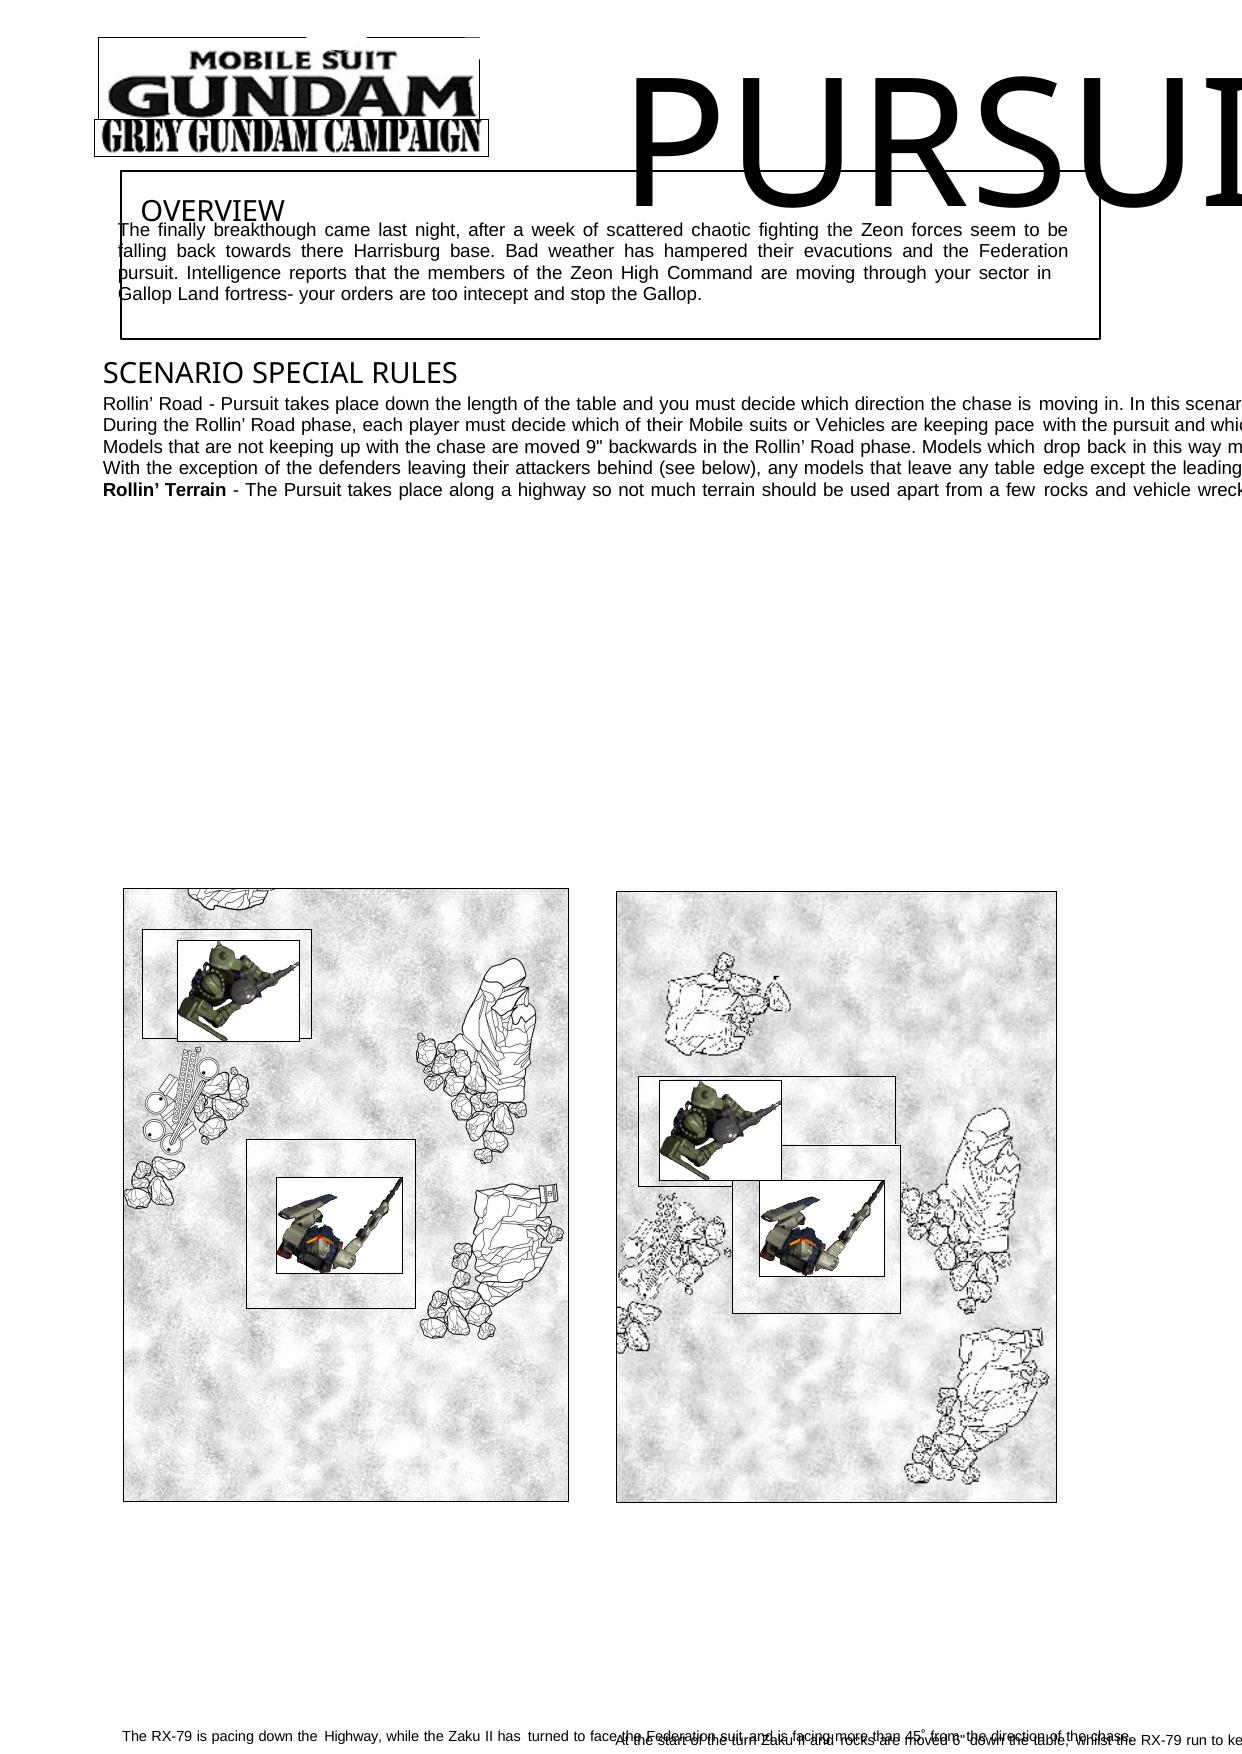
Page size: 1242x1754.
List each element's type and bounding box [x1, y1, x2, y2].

picture [617, 892, 1056, 1502]
picture [99, 38, 479, 119]
picture [124, 889, 568, 1501]
picture [95, 120, 488, 156]
